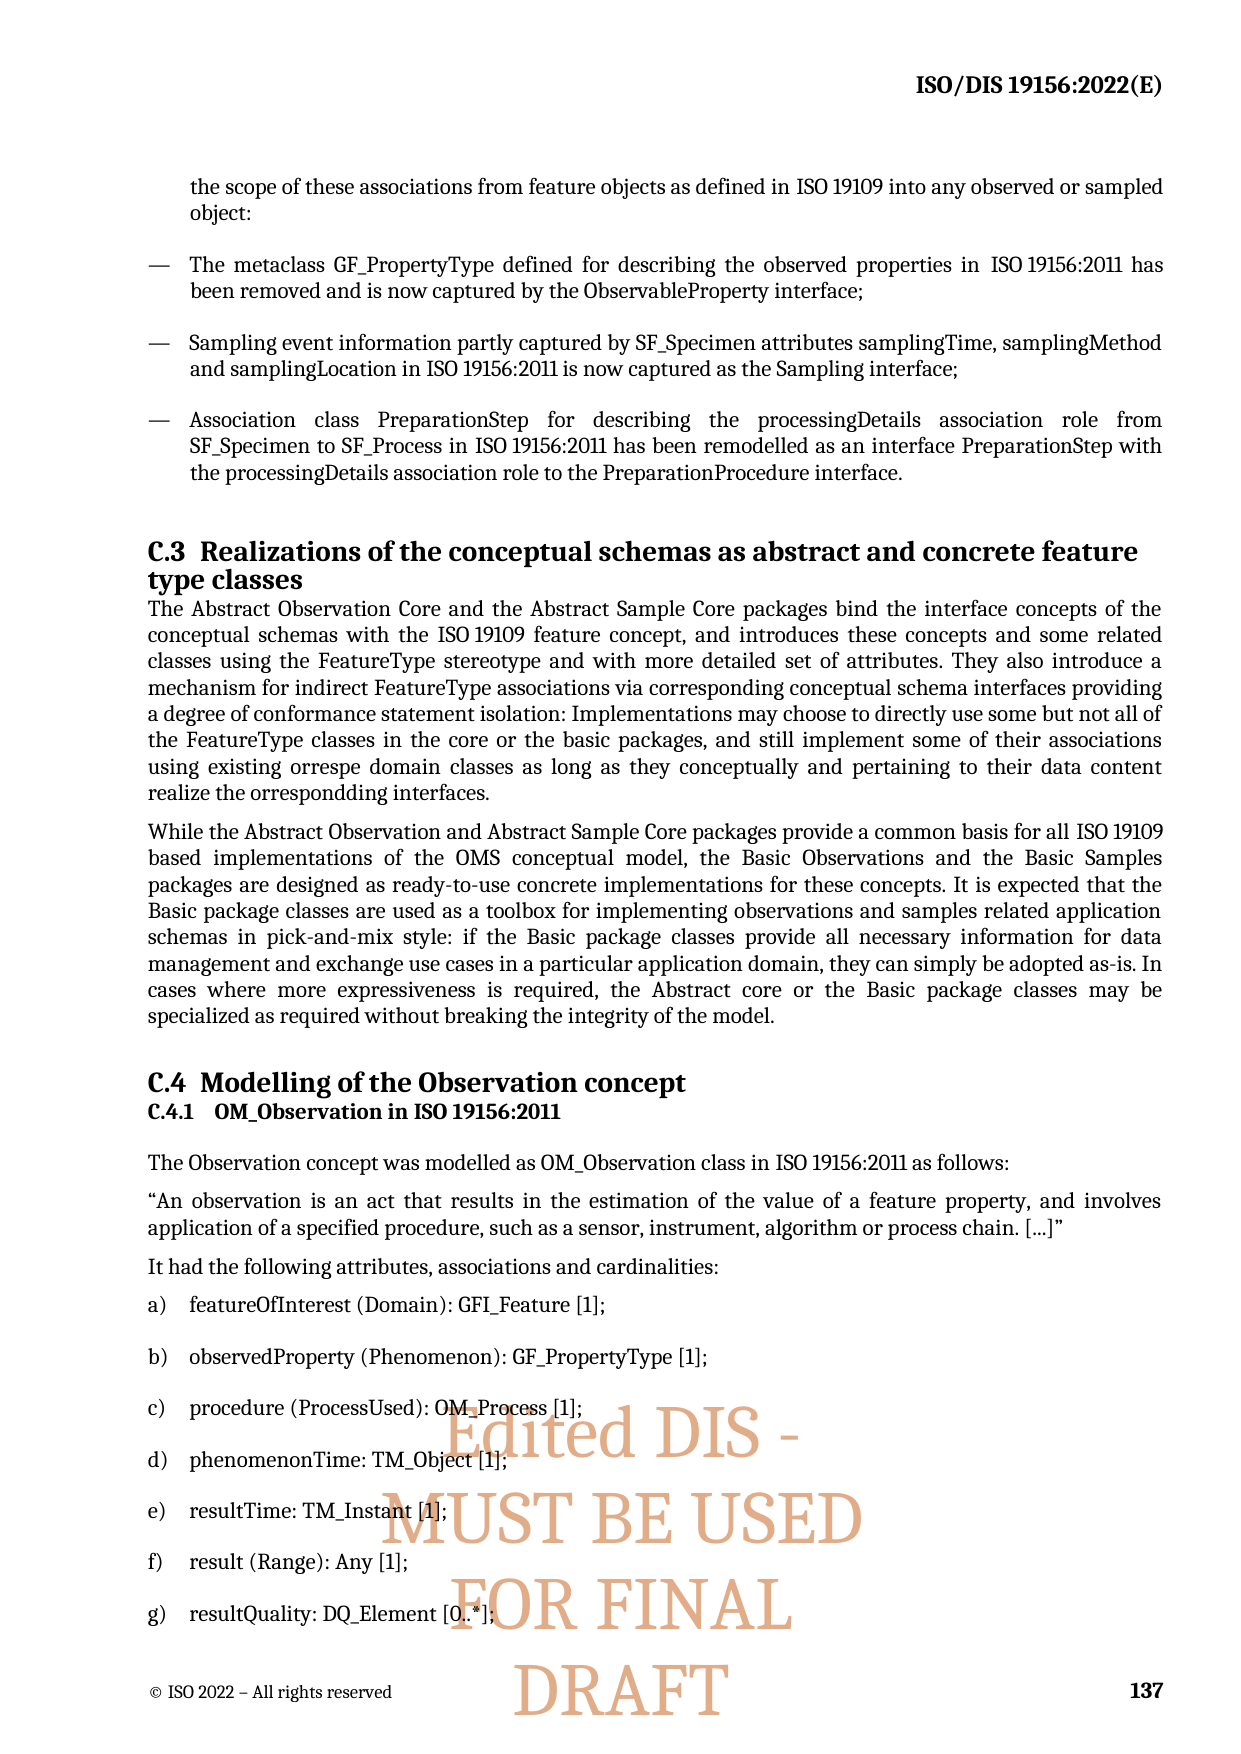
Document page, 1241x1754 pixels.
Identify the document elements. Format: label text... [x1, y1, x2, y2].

text Realizations of the conceptual schemas as abstract and concrete feature type classes [148, 539, 1163, 595]
list c) procedure (ProcessUsed): OM_Process [1]; [148, 1395, 1163, 1421]
text The Observation concept was modelled as OM_Observation class in as follows: [148, 1149, 1163, 1176]
list — Sampling event information partly captured by SF_Specimen attributes samplingTime, samplingMethod and samplingLocation in is now captured as the Sampling interface; [148, 329, 1163, 382]
list f) result (Range): Any [1]; [148, 1549, 1163, 1575]
text Modelling of the Observation concept [148, 1070, 1163, 1098]
text It had the following attributes, associations and cardinalities: [148, 1253, 1163, 1280]
text The Abstract Observation and the Abstract Sample packages bind the interface concepts of the conceptual schemas with the ISO 19109 feature concept, and introduces these concepts and some related classes using the FeatureType stereotype and with more detailed set of attributes. They also introduce a mechanism for indirect FeatureType associations via corresponding conceptual schema interfaces providing a degree of conformance statement isolation: Implementations may choose to directly use some but not all of the FeatureType classes in the core or the basic packages, and still implement some of their associations using existing e domain classes as long as they conceptually and pertaining to their data content realize the ding interfaces. [148, 595, 1163, 806]
list d) phenomenonTime: TM_Object [1]; [148, 1446, 1163, 1473]
list — The metaclass GF_PropertyType defined for describing the observed properties in has been removed and is now captured by the ObservableProperty interface; [148, 252, 1163, 304]
list g) resultQuality: DQ_Element [0..*]; [148, 1600, 1163, 1627]
list e) resultTime: TM_Instant [1]; [148, 1498, 1163, 1524]
list — Association class PreparationStep for describing the processingDetails association role from SF_Specimen to SF_Process in has been remodelled as an interface PreparationStep with the processingDetails association role to the PreparationProcedure interface. [148, 407, 1163, 486]
list b) observedProperty (Phenomenon): GF_PropertyType [1]; [148, 1344, 1163, 1370]
text While the Abstract Observation and Abstract Sample packages provide a common basis for all ISO 19109 based implementations of the OMS conceptual model, the Basic Observations and the Basic Samples packages are designed as ready-to-use concrete implementations for these concepts. It is expected that the Basic package classes are used as a toolbox for implementing observations and samples related application schemas in pick-and-mix style: f the Basic package classes provide all necessary information for data management and exchange use cases in a particular application domain, they can simply be adopted as-is. In cases where more expressiveness is required, the Abstract core or the Basic package classes may be specialized as required without breaking the integrity of the model. [148, 819, 1163, 1029]
text OM_Observation in [148, 1098, 1163, 1124]
text An observation is an act that results in the estimation of the value of a feature property, and involves application of a specified procedure, such as a sensor, instrument, algorithm or process chain. [...] [148, 1188, 1163, 1241]
list a) featureOfInterest (Domain): GFI_Feature [1]; [148, 1292, 1163, 1319]
